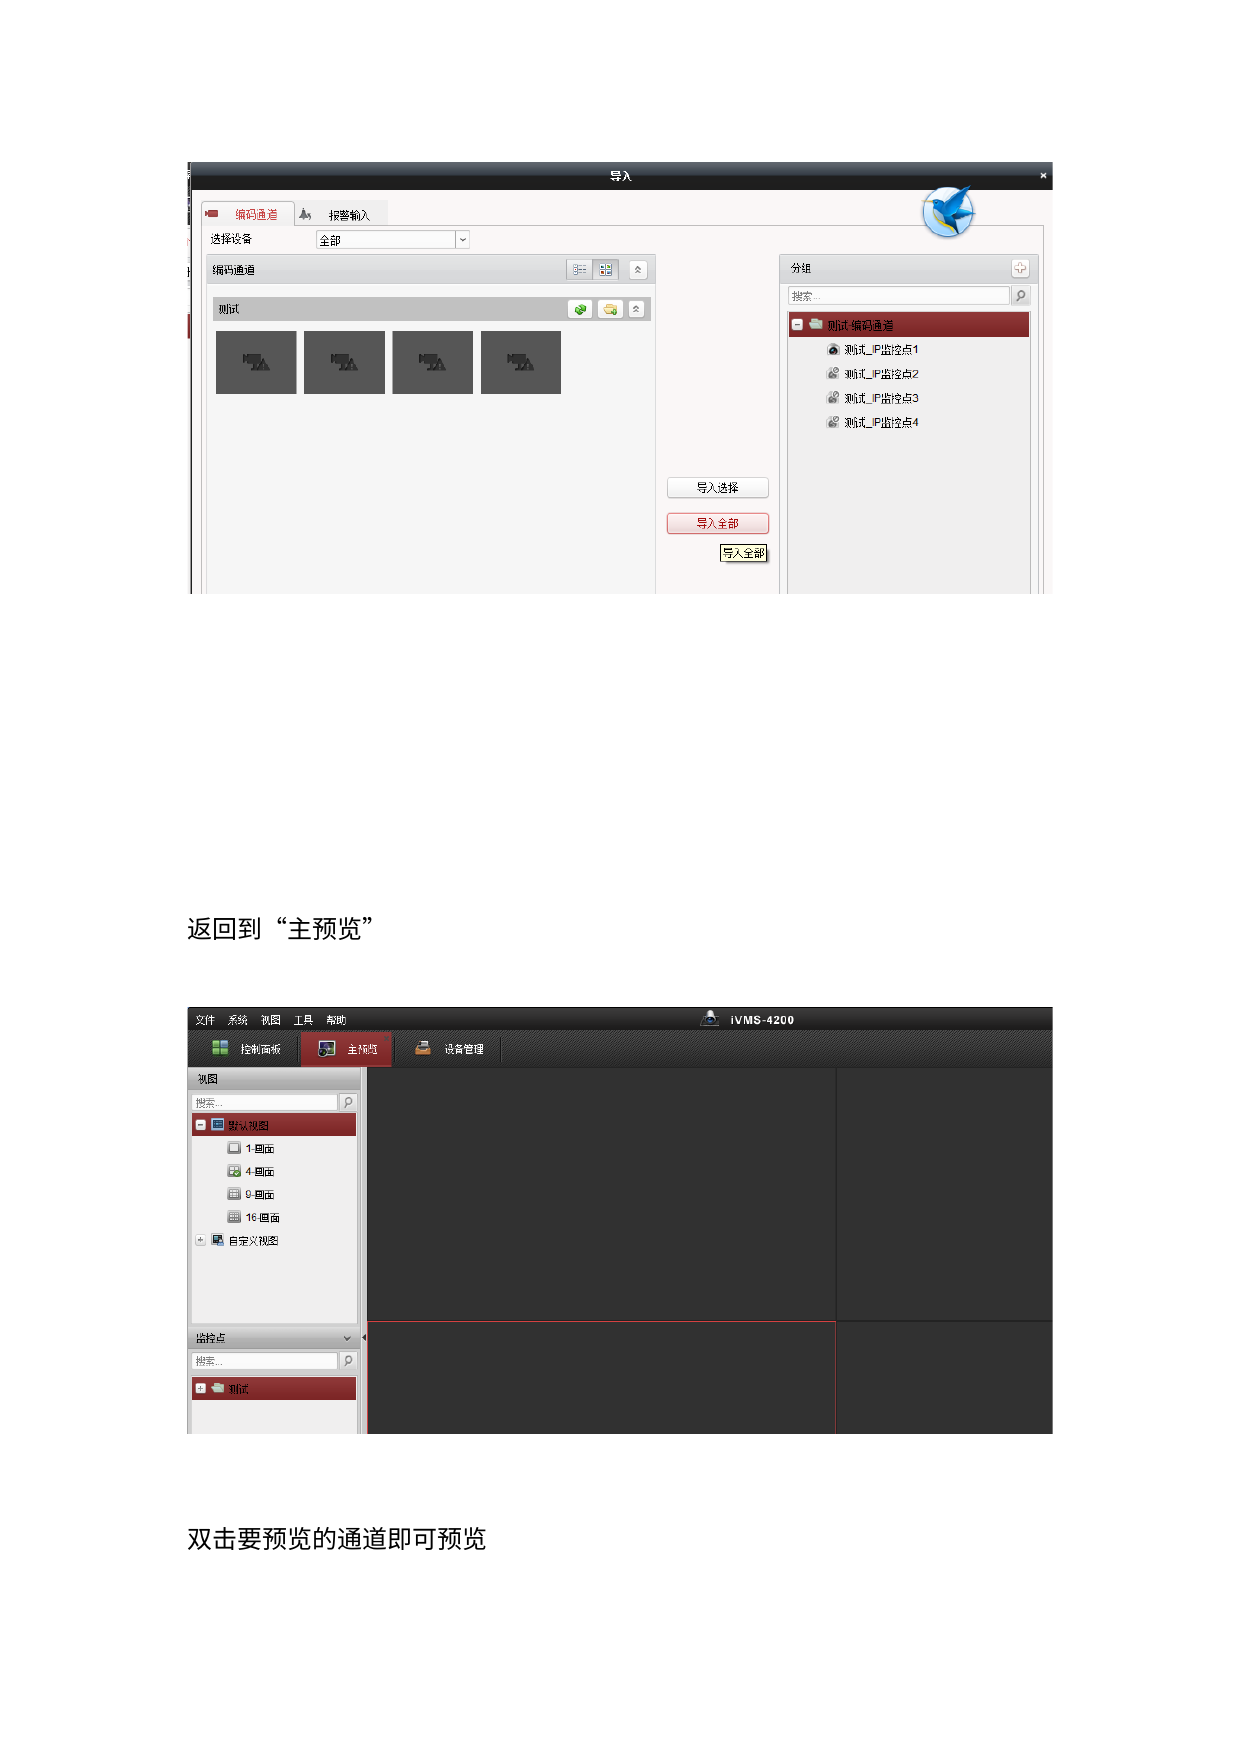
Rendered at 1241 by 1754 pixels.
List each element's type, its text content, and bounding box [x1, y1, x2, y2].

picture [187, 162, 1053, 594]
text 双击要预览的通道即可预览 [187, 1505, 1053, 1570]
picture [187, 1007, 1053, 1434]
text 返回到“主预览” [187, 895, 1053, 960]
